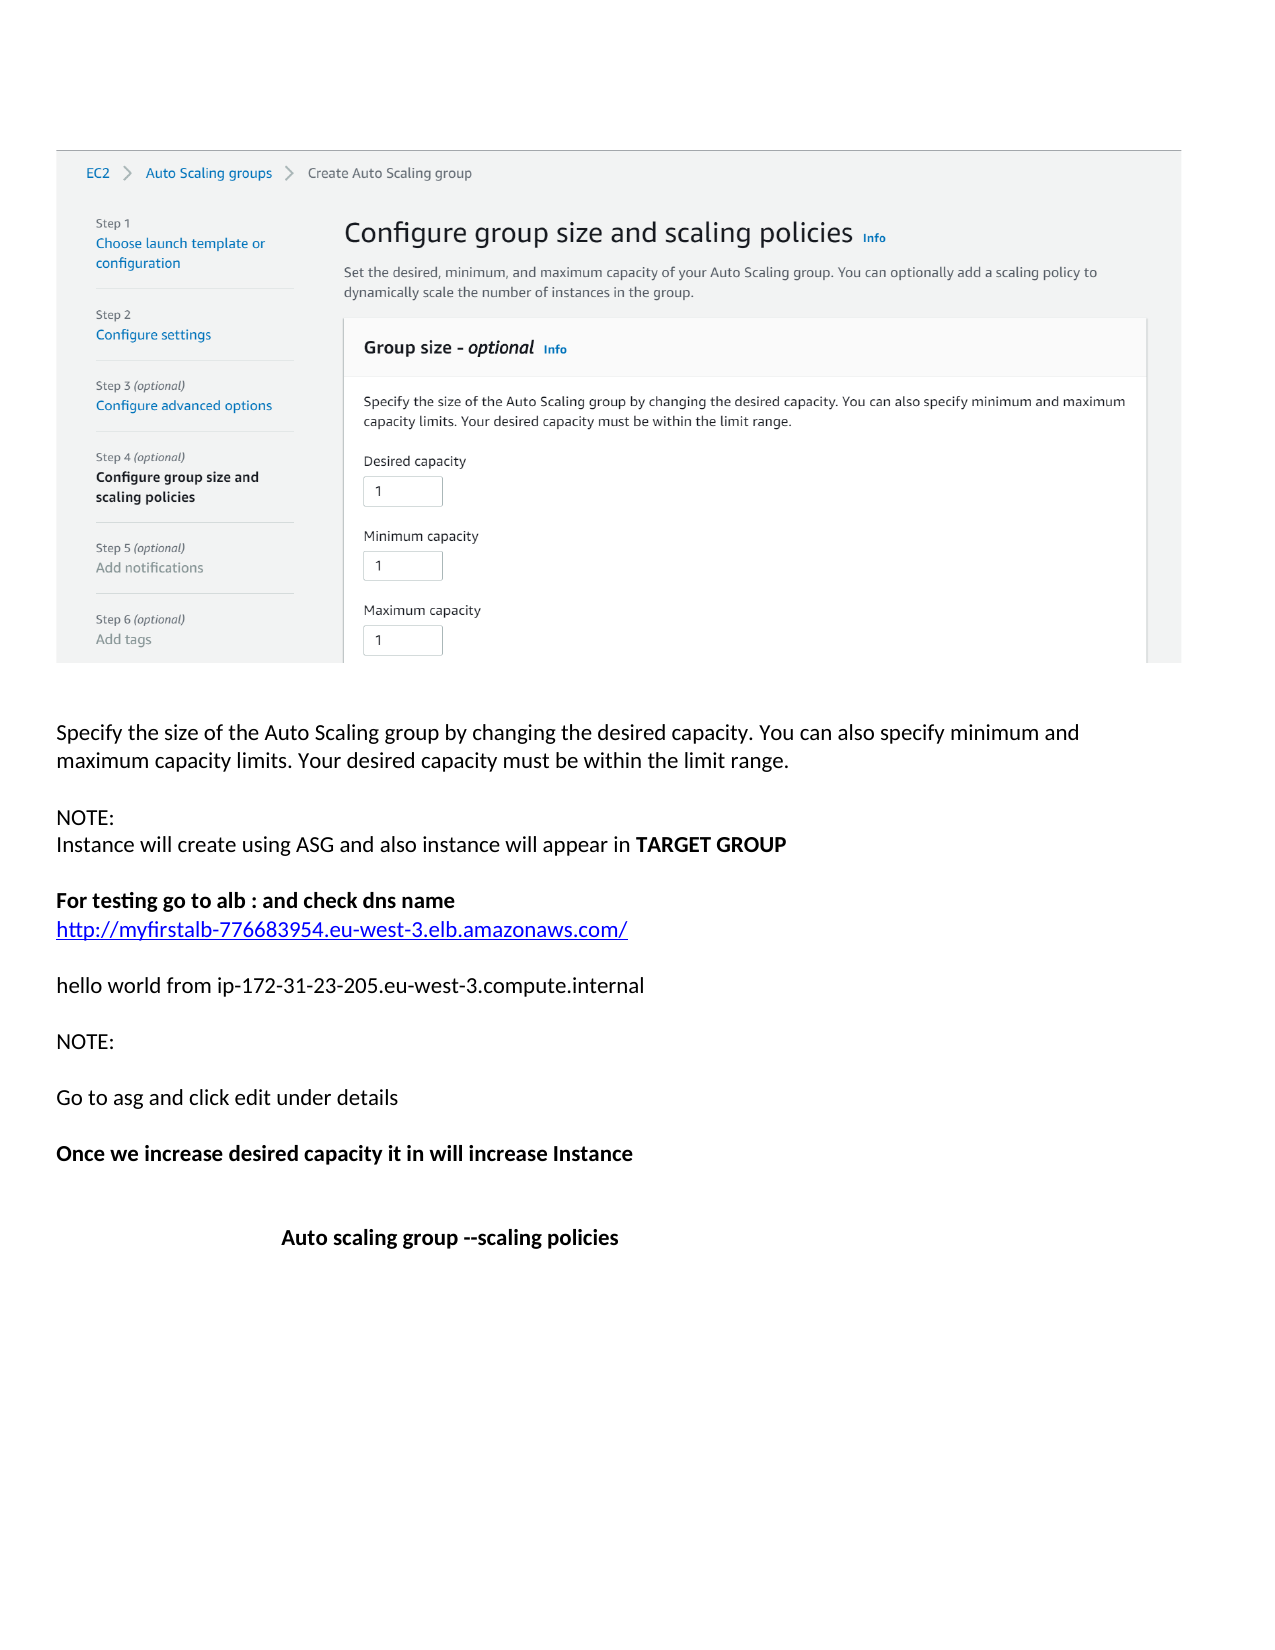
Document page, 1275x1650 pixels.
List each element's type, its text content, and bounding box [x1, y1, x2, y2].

text Instance will create using ASG and also instance will appear in TARGET GROUP [56, 831, 1125, 859]
text For testing go to alb : and check dns name [56, 887, 1125, 915]
text Specify the size of the Auto Scaling group by changing the desired capacity. You can also specify minimum and maximum capacity limits. Your desired capacity must be within the limit range. [56, 718, 1125, 774]
picture [56, 150, 1182, 663]
text http://myfirstalb-776683954.eu-west-3.elb.amazonaws.com/ [56, 915, 1125, 943]
text NOTE: [56, 1027, 1125, 1055]
text Go to asg and click edit under details [56, 1083, 1125, 1111]
text Auto scaling group --scaling policies [281, 1223, 1125, 1251]
text NOTE: [56, 803, 1125, 831]
text hello world from ip-172-31-23-205.eu-west-3.compute.internal [56, 971, 1125, 999]
text Once we increase desired capacity it in will increase Instance [56, 1139, 1125, 1167]
